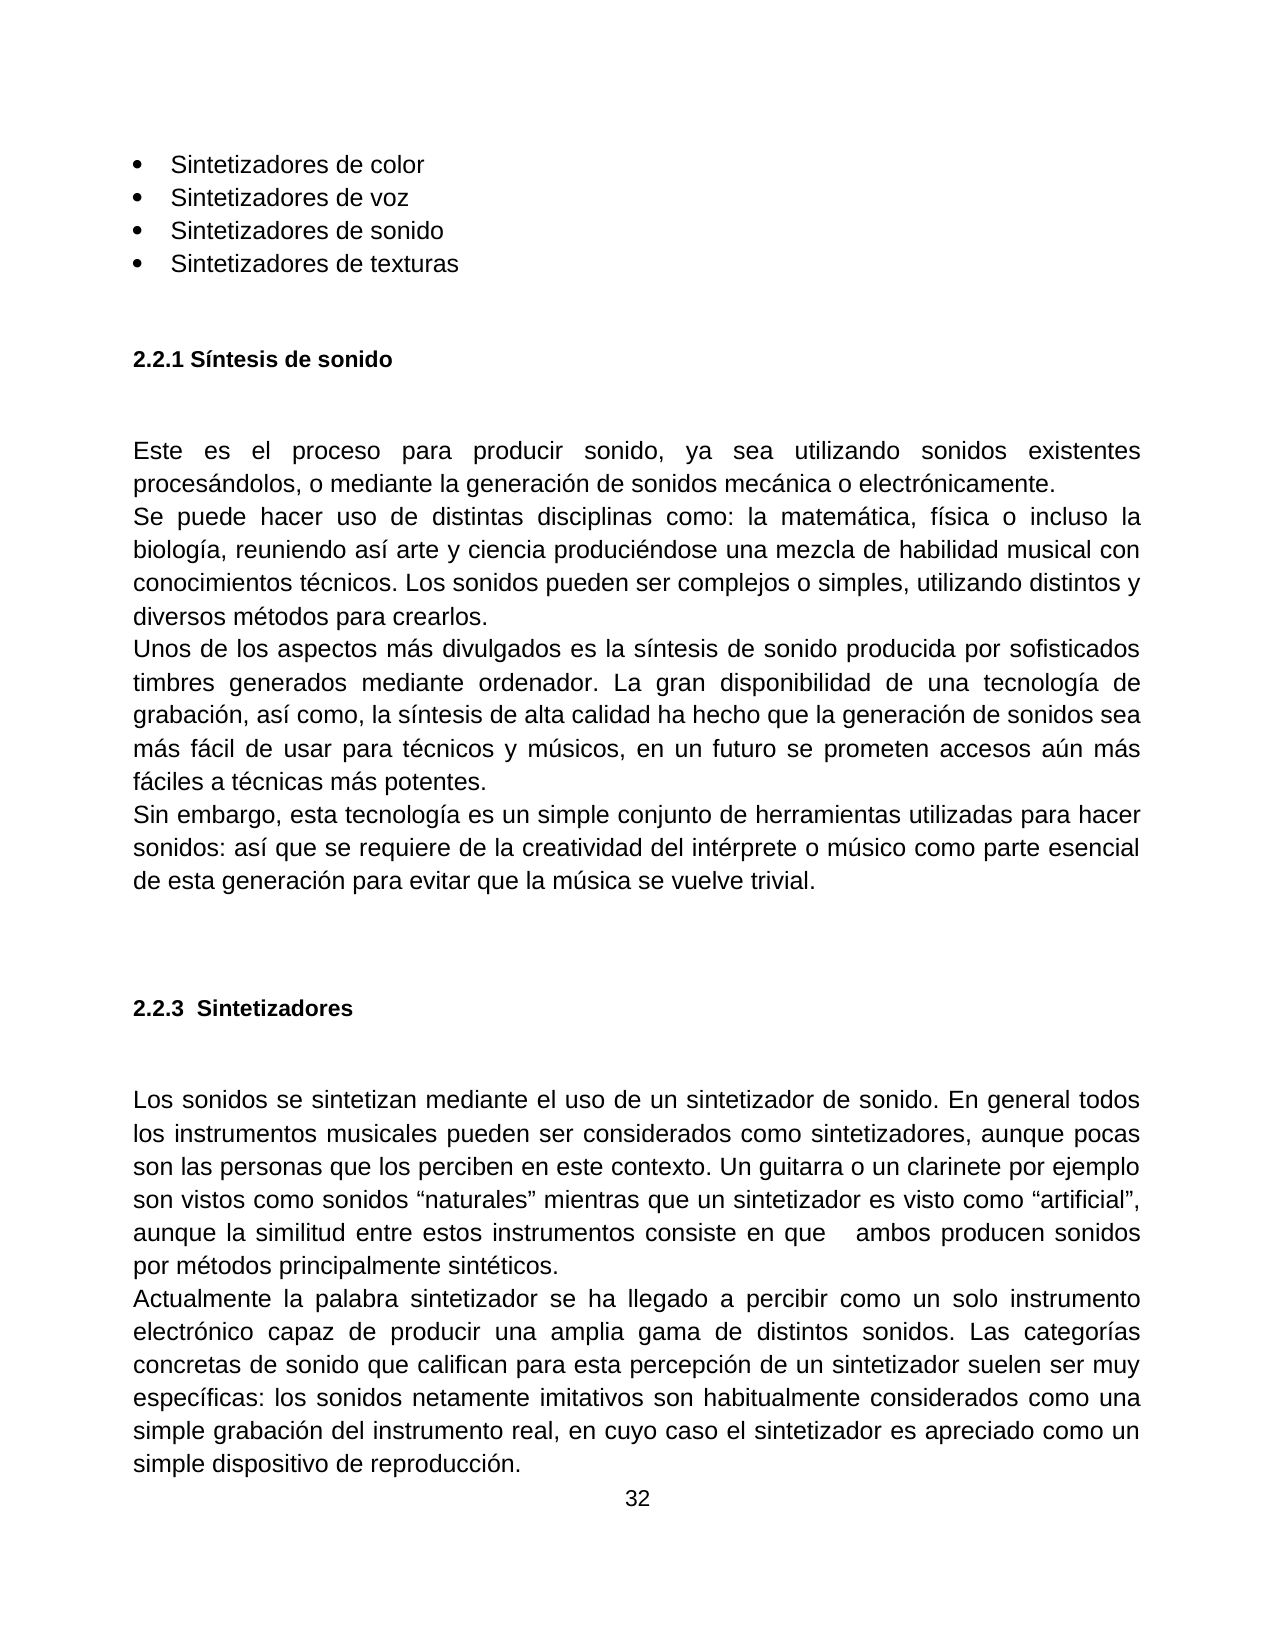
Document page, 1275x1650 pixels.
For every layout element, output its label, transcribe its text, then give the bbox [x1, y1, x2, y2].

text Los sonidos se sintetizan mediante el uso de un sintetizador de sonido. En general todos los instrumentos musicales pueden ser considerados como sintetizadores, aunque pocas son las personas que los perciben en este contexto. Un guitarra o un clarinete por ejemplo son vistos como sonidos “naturales” mientras que un sintetizador es visto como “artificial”, aunque la similitud entre estos instrumentos consiste en que ambos producen sonidos por métodos principalmente sintéticos. [133, 1086, 1142, 1279]
text Este es el proceso para producir sonido, ya sea utilizando sonidos existentes procesándolos, o mediante la generación de sonidos mecánica o electrónicamente. [133, 436, 1142, 498]
text Actualmente la palabra sintetizador se ha llegado a percibir como un solo instrumento electrónico capaz de producir una amplia gama de distintos sonidos. Las categorías concretas de sonido que califican para esta percepción de un sintetizador suelen ser muy específicas: los sonidos netamente imitativos son habitualmente considerados como una simple grabación del instrumento real, en cuyo caso el sintetizador es apreciado como un simple dispositivo de reproducción. [133, 1284, 1142, 1477]
text Unos de los aspectos más divulgados es la síntesis de sonido producida por sofisticados timbres generados mediante ordenador. La gran disponibilidad de una tecnología de grabación, así como, la síntesis de alta calidad ha hecho que la generación de sonidos sea más fácil de usar para técnicos y músicos, en un futuro se prometen accesos aún más fáciles a técnicas más potentes. [133, 634, 1142, 795]
list Sintetizadores de voz [133, 183, 1142, 212]
list Sintetizadores de color [133, 150, 1142, 179]
list Sintetizadores de texturas [133, 249, 1142, 278]
subtitle 2.2.3 Sintetizadores [133, 995, 1142, 1021]
text Se puede hacer uso de distintas disciplinas como: la matemática, física o incluso la biología, reuniendo así arte y ciencia produciéndose una mezcla de habilidad musical con conocimientos técnicos. Los sonidos pueden ser complejos o simples, utilizando distintos y diversos métodos para crearlos. [133, 502, 1142, 630]
text Sin embargo, esta tecnología es un simple conjunto de herramientas utilizadas para hacer sonidos: así que se requiere de la creatividad del intérprete o músico como parte esencial de esta generación para evitar que la música se vuelve trivial. [133, 799, 1142, 894]
subtitle 2.2.1 Síntesis de sonido [133, 346, 1142, 372]
list Sintetizadores de sonido [133, 216, 1142, 245]
